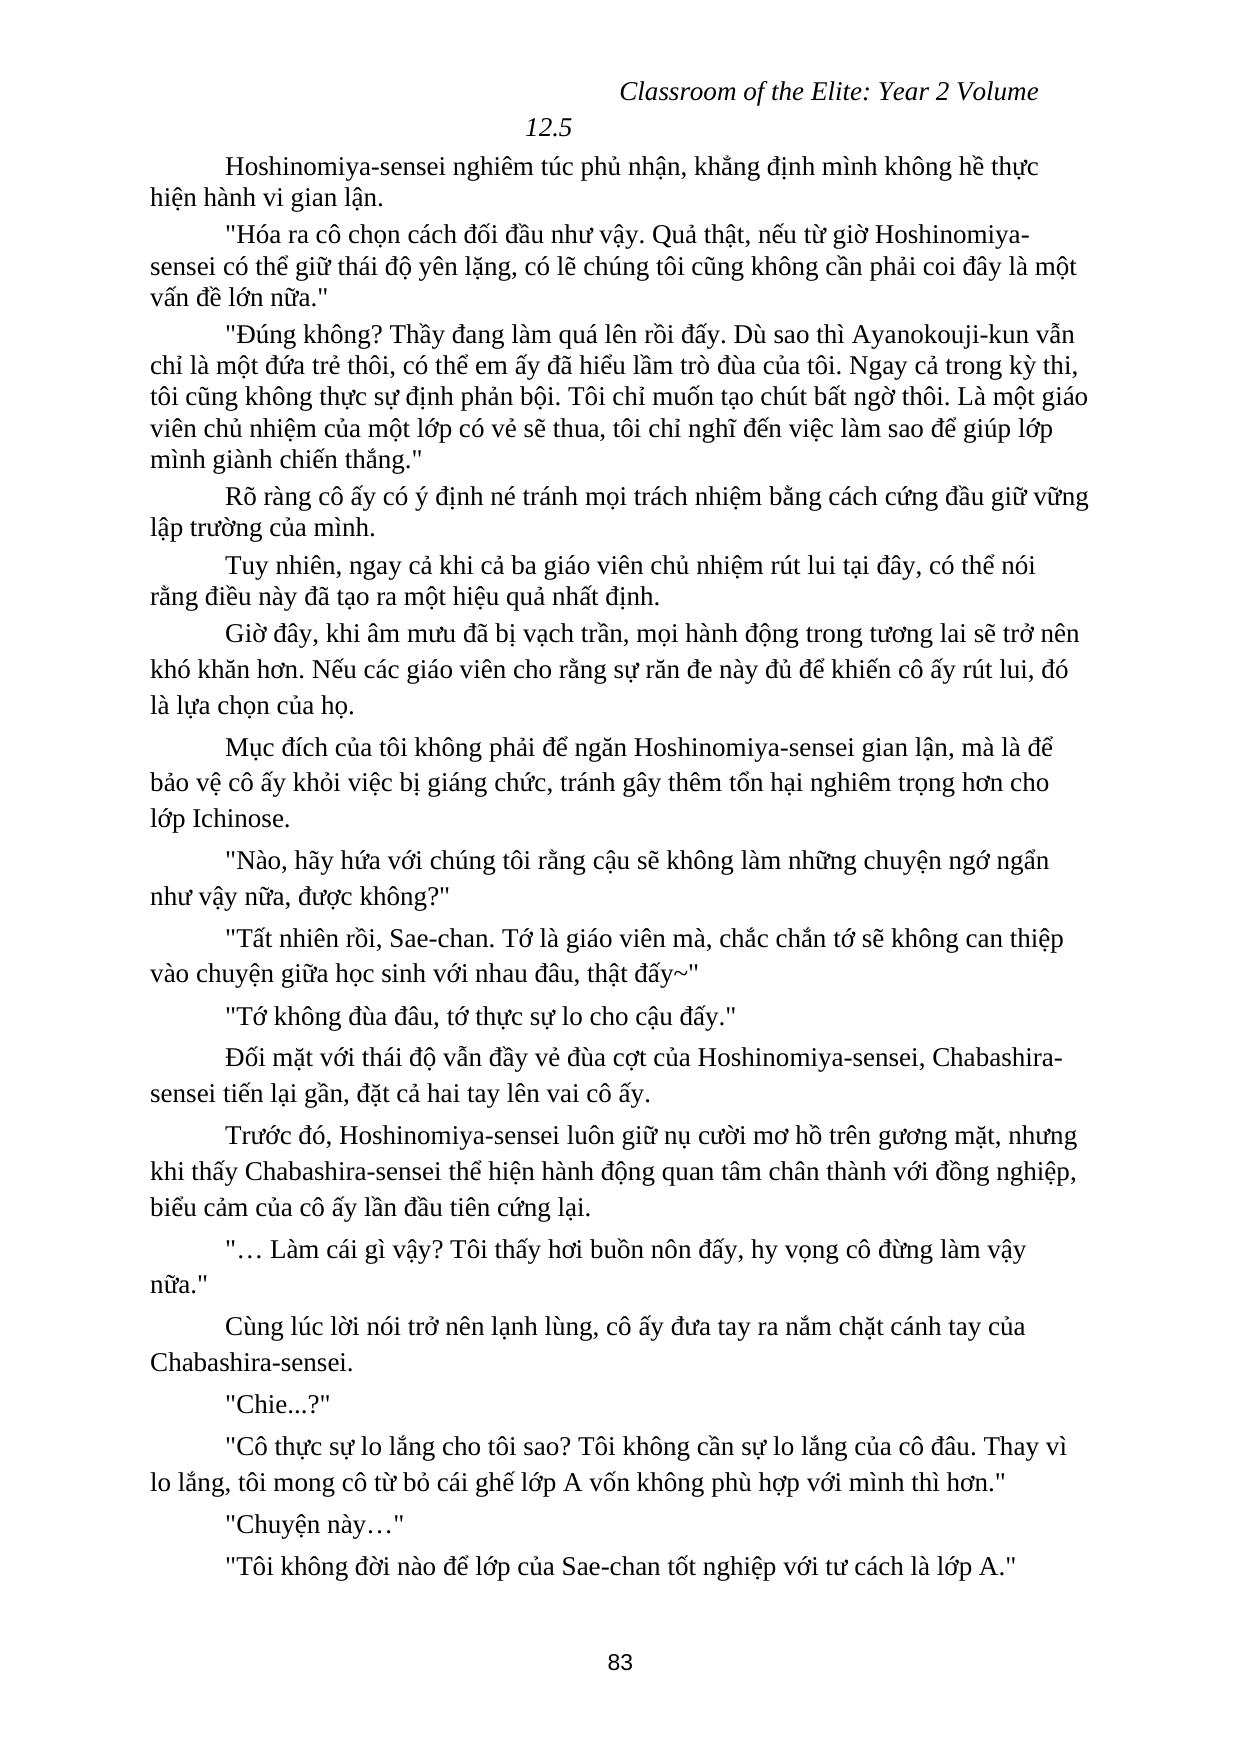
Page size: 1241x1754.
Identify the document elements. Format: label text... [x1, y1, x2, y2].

text Đối mặt với thái độ vẫn đầy vẻ đùa cợt của Hoshinomiya-sensei, Chabashira-sensei tiến lại gần, đặt cả hai tay lên vai cô ấy. [150, 1042, 1090, 1108]
text "Chie...?" [150, 1388, 1090, 1419]
text "Đúng không? Thầy đang làm quá lên rồi đấy. Dù sao thì Ayanokouji-kun vẫn chỉ là một đứa trẻ thôi, có thể em ấy đã hiểu lầm trò đùa của tôi. Ngay cả trong kỳ thi, tôi cũng không thực sự định phản bội. Tôi chỉ muốn tạo chút bất ngờ thôi. Là một giáo viên chủ nhiệm của một lớp có vẻ sẽ thua, tôi chỉ nghĩ đến việc làm sao để giúp lớp mình giành chiến thắng." [150, 318, 1090, 474]
text "Chuyện này…" [150, 1508, 1090, 1539]
text Rõ ràng cô ấy có ý định né tránh mọi trách nhiệm bằng cách cứng đầu giữ vững lập trường của mình. [150, 480, 1090, 542]
text "Tôi không đời nào để lớp của Sae-chan tốt nghiệp với tư cách là lớp A." [150, 1550, 1090, 1581]
text Mục đích của tôi không phải để ngăn Hoshinomiya-sensei gian lận, mà là để bảo vệ cô ấy khỏi việc bị giáng chức, tránh gây thêm tổn hại nghiêm trọng hơn cho lớp Ichinose. [150, 731, 1090, 833]
text "Tất nhiên rồi, Sae-chan. Tớ là giáo viên mà, chắc chắn tớ sẽ không can thiệp vào chuyện giữa học sinh với nhau đâu, thật đấy~" [150, 922, 1090, 989]
text Trước đó, Hoshinomiya-sensei luôn giữ nụ cười mơ hồ trên gương mặt, nhưng khi thấy Chabashira-sensei thể hiện hành động quan tâm chân thành với đồng nghiệp, biểu cảm của cô ấy lần đầu tiên cứng lại. [150, 1119, 1090, 1222]
text Tuy nhiên, ngay cả khi cả ba giáo viên chủ nhiệm rút lui tại đây, có thể nói rằng điều này đã tạo ra một hiệu quả nhất định. [150, 549, 1090, 611]
text "Hóa ra cô chọn cách đối đầu như vậy. Quả thật, nếu từ giờ Hoshinomiya-sensei có thể giữ thái độ yên lặng, có lẽ chúng tôi cũng không cần phải coi đây là một vấn đề lớn nữa." [150, 218, 1090, 312]
text Hoshinomiya-sensei nghiêm túc phủ nhận, khẳng định mình không hề thực hiện hành vi gian lận. [150, 150, 1090, 212]
text "Tớ không đùa đâu, tớ thực sự lo cho cậu đấy." [150, 999, 1090, 1031]
text "… Làm cái gì vậy? Tôi thấy hơi buồn nôn đấy, hy vọng cô đừng làm vậy nữa." [150, 1233, 1090, 1299]
text Cùng lúc lời nói trở nên lạnh lùng, cô ấy đưa tay ra nắm chặt cánh tay của Chabashira-sensei. [150, 1310, 1090, 1377]
text "Cô thực sự lo lắng cho tôi sao? Tôi không cần sự lo lắng của cô đâu. Thay vì lo lắng, tôi mong cô từ bỏ cái ghế lớp A vốn không phù hợp với mình thì hơn." [150, 1430, 1090, 1497]
text Giờ đây, khi âm mưu đã bị vạch trần, mọi hành động trong tương lai sẽ trở nên khó khăn hơn. Nếu các giáo viên cho rằng sự răn đe này đủ để khiến cô ấy rút lui, đó là lựa chọn của họ. [150, 617, 1090, 720]
text "Nào, hãy hứa với chúng tôi rằng cậu sẽ không làm những chuyện ngớ ngẩn như vậy nữa, được không?" [150, 844, 1090, 911]
